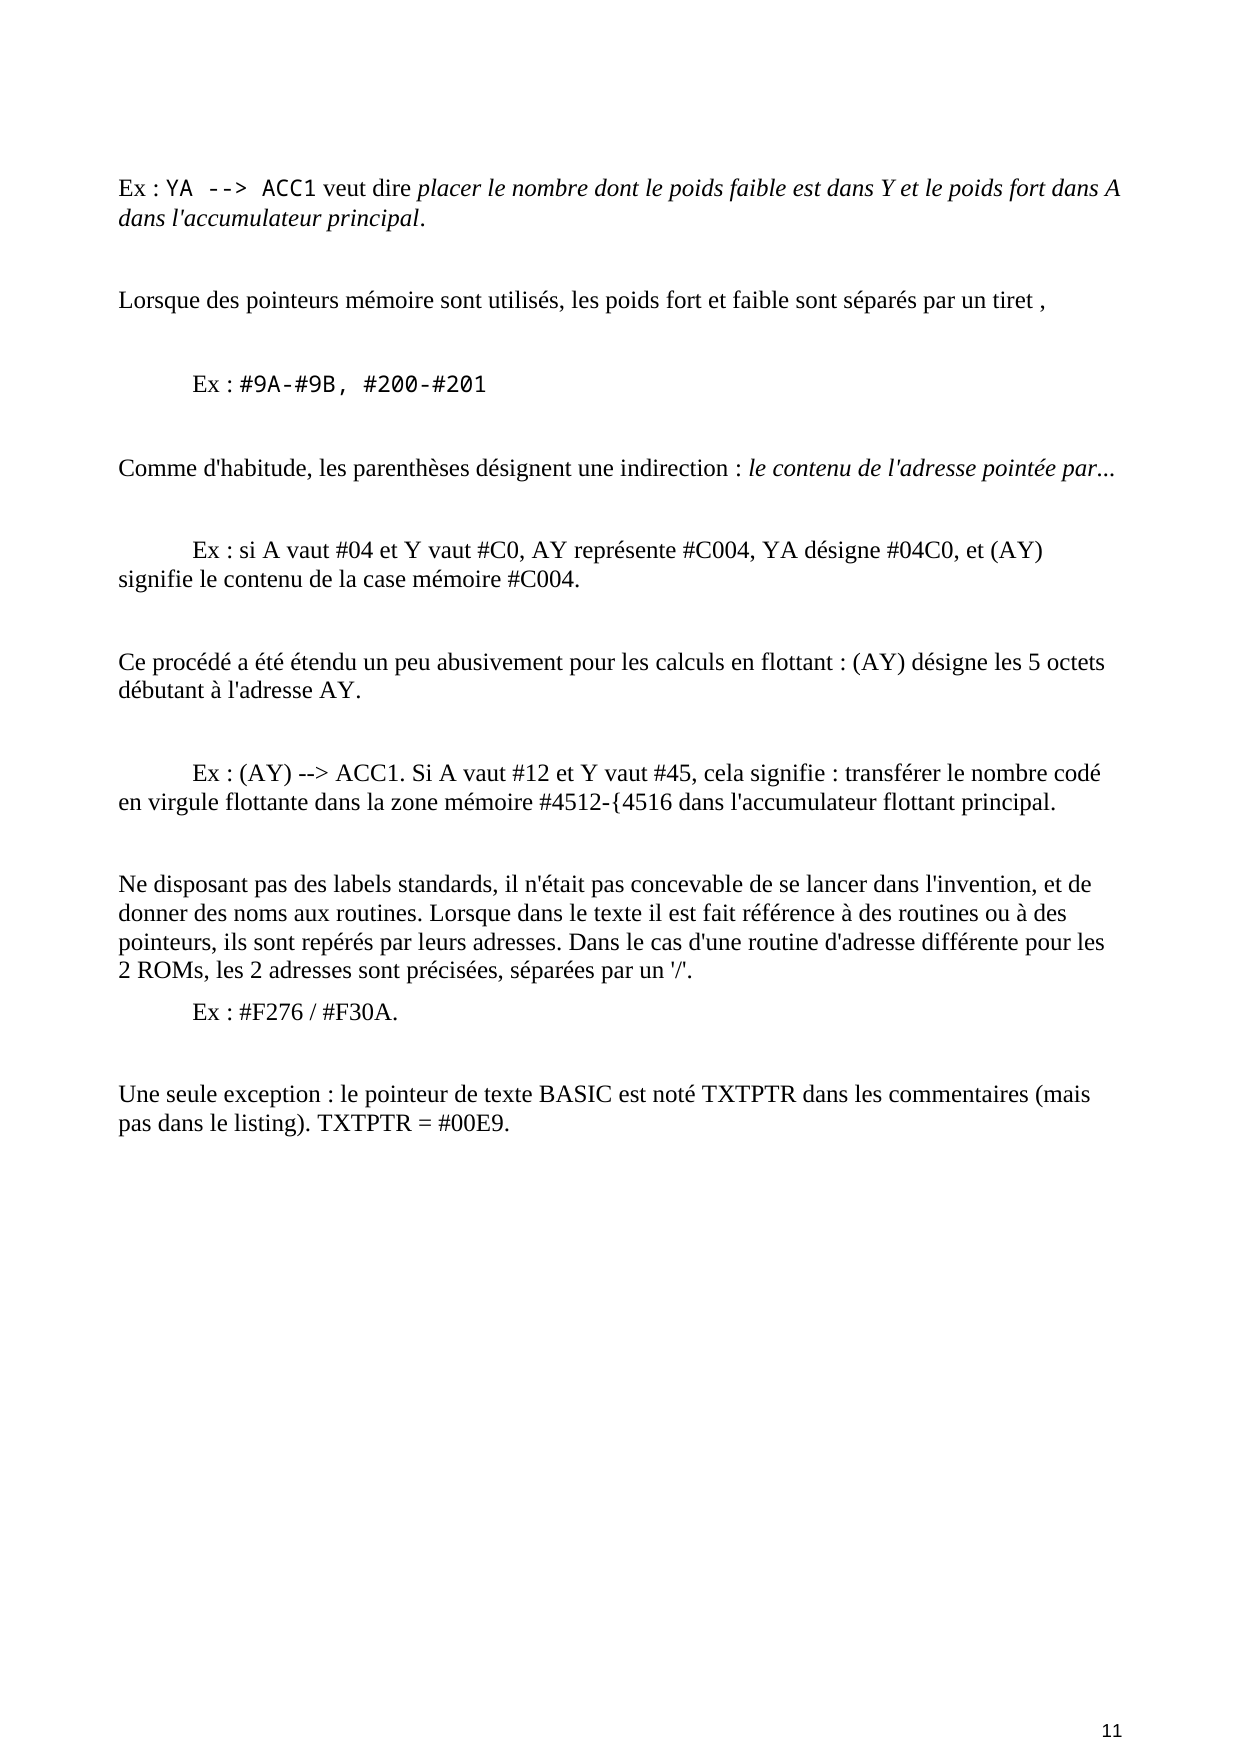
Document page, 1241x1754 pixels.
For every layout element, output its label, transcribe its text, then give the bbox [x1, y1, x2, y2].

text Une seule exception : le pointeur de texte BASIC est noté TXTPTR dans les commentaires (mais pas dans le listing). TXTPTR = #00E9. [118, 1079, 1122, 1137]
text Ex : #F276 / #F30A. [118, 997, 1122, 1026]
text Ne disposant pas des labels standards, il n'était pas concevable de se lancer dans l'invention, et de donner des noms aux routines. Lorsque dans le texte il est fait référence à des routines ou à des pointeurs, ils sont repérés par leurs adresses. Dans le cas d'une routine d'adresse différente pour les 2 ROMs, les 2 adresses sont précisées, séparées par un '/'. [118, 869, 1122, 984]
text Comme d'habitude, les parenthèses désignent une indirection : le contenu de l'adresse pointée par... [118, 453, 1122, 482]
text Lorsque des pointeurs mémoire sont utilisés, les poids fort et faible sont séparés par un tiret , [118, 286, 1122, 314]
text Ex : YA --> ACC1 veut dire placer le nombre dont le poids faible est dans Y et le poids fort dans A dans l'accumulateur principal. [118, 172, 1122, 232]
text Ex : si A vaut #04 et Y vaut #C0, AY représente #C004, YA désigne #04C0, et (AY) signifie le contenu de la case mémoire #C004. [118, 536, 1122, 593]
text Ce procédé a été étendu un peu abusivement pour les calculs en flottant : (AY) désigne les 5 octets débutant à l'adresse AY. [118, 647, 1122, 704]
text Ex : (AY) --> ACC1. Si A vaut #12 et Y vaut #45, cela signifie : transférer le nombre codé en virgule flottante dans la zone mémoire #4512-{4516 dans l'accumulateur flottant principal. [118, 758, 1122, 816]
text Ex : #9A-#9B, #200-#201 [118, 368, 1122, 399]
